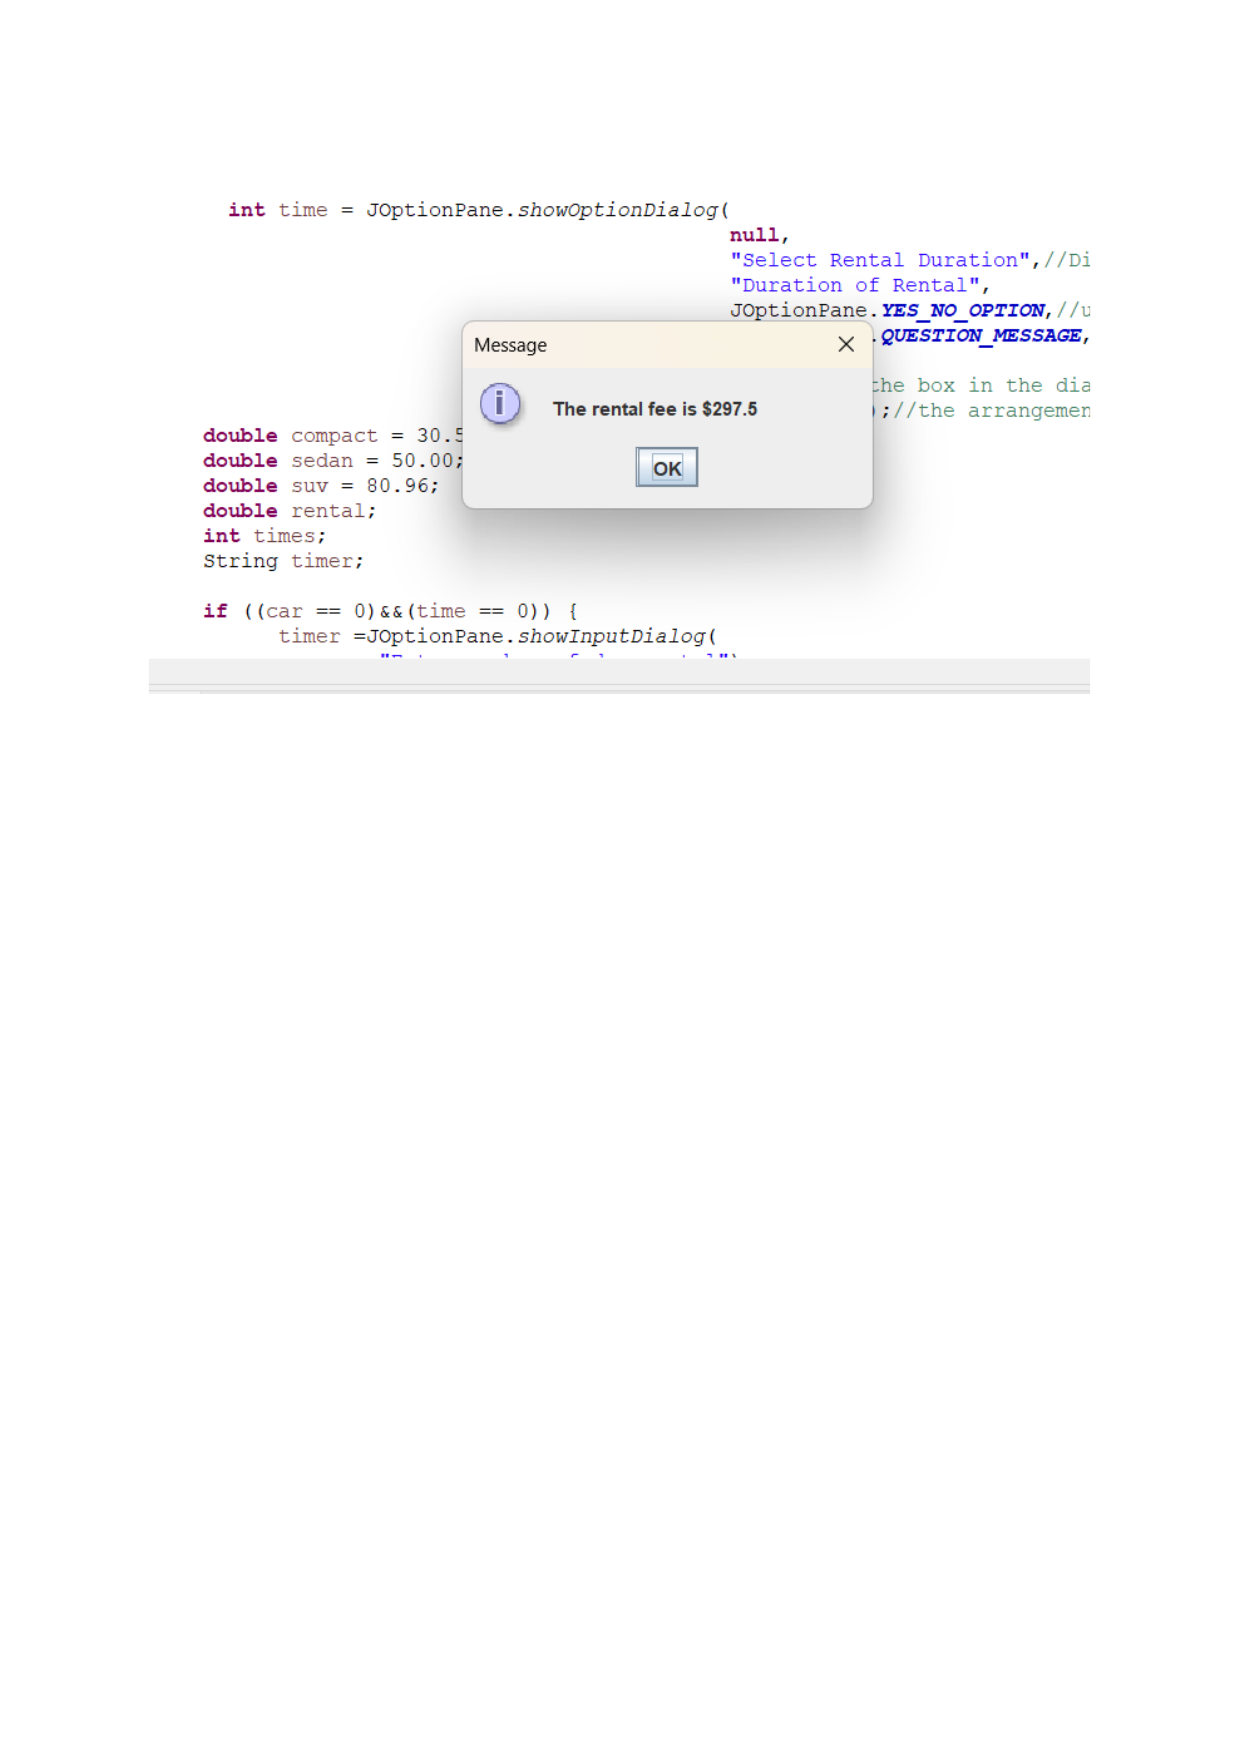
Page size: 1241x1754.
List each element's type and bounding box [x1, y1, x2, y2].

picture [148, 186, 1091, 694]
